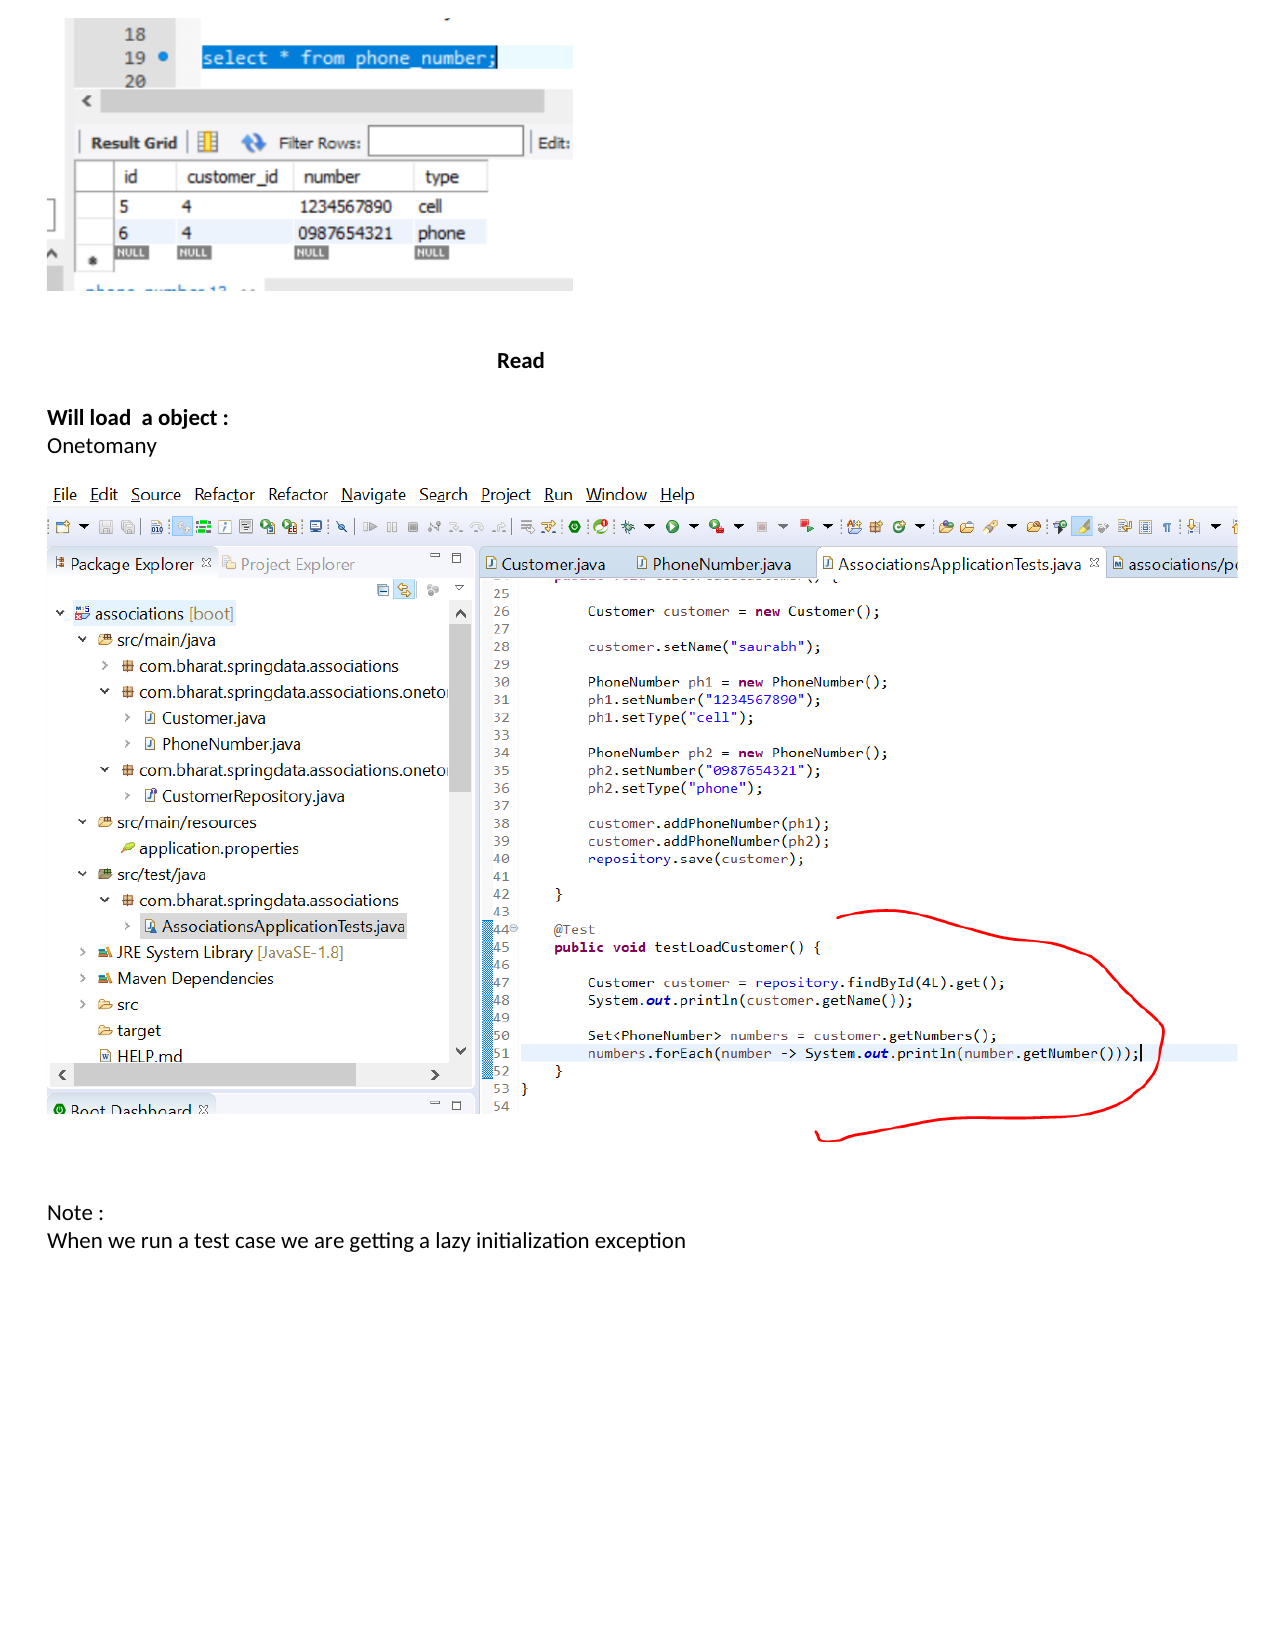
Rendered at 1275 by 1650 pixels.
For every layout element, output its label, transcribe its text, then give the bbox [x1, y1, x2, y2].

picture [46, 18, 573, 291]
text Read [497, 347, 1237, 375]
text Onetomany [47, 431, 1237, 459]
text Note : [47, 1198, 1237, 1226]
text When we run a test case we are getting a lazy initialization exception [47, 1226, 1237, 1254]
text Will load a object : [47, 403, 1237, 431]
picture [46, 486, 1238, 1142]
